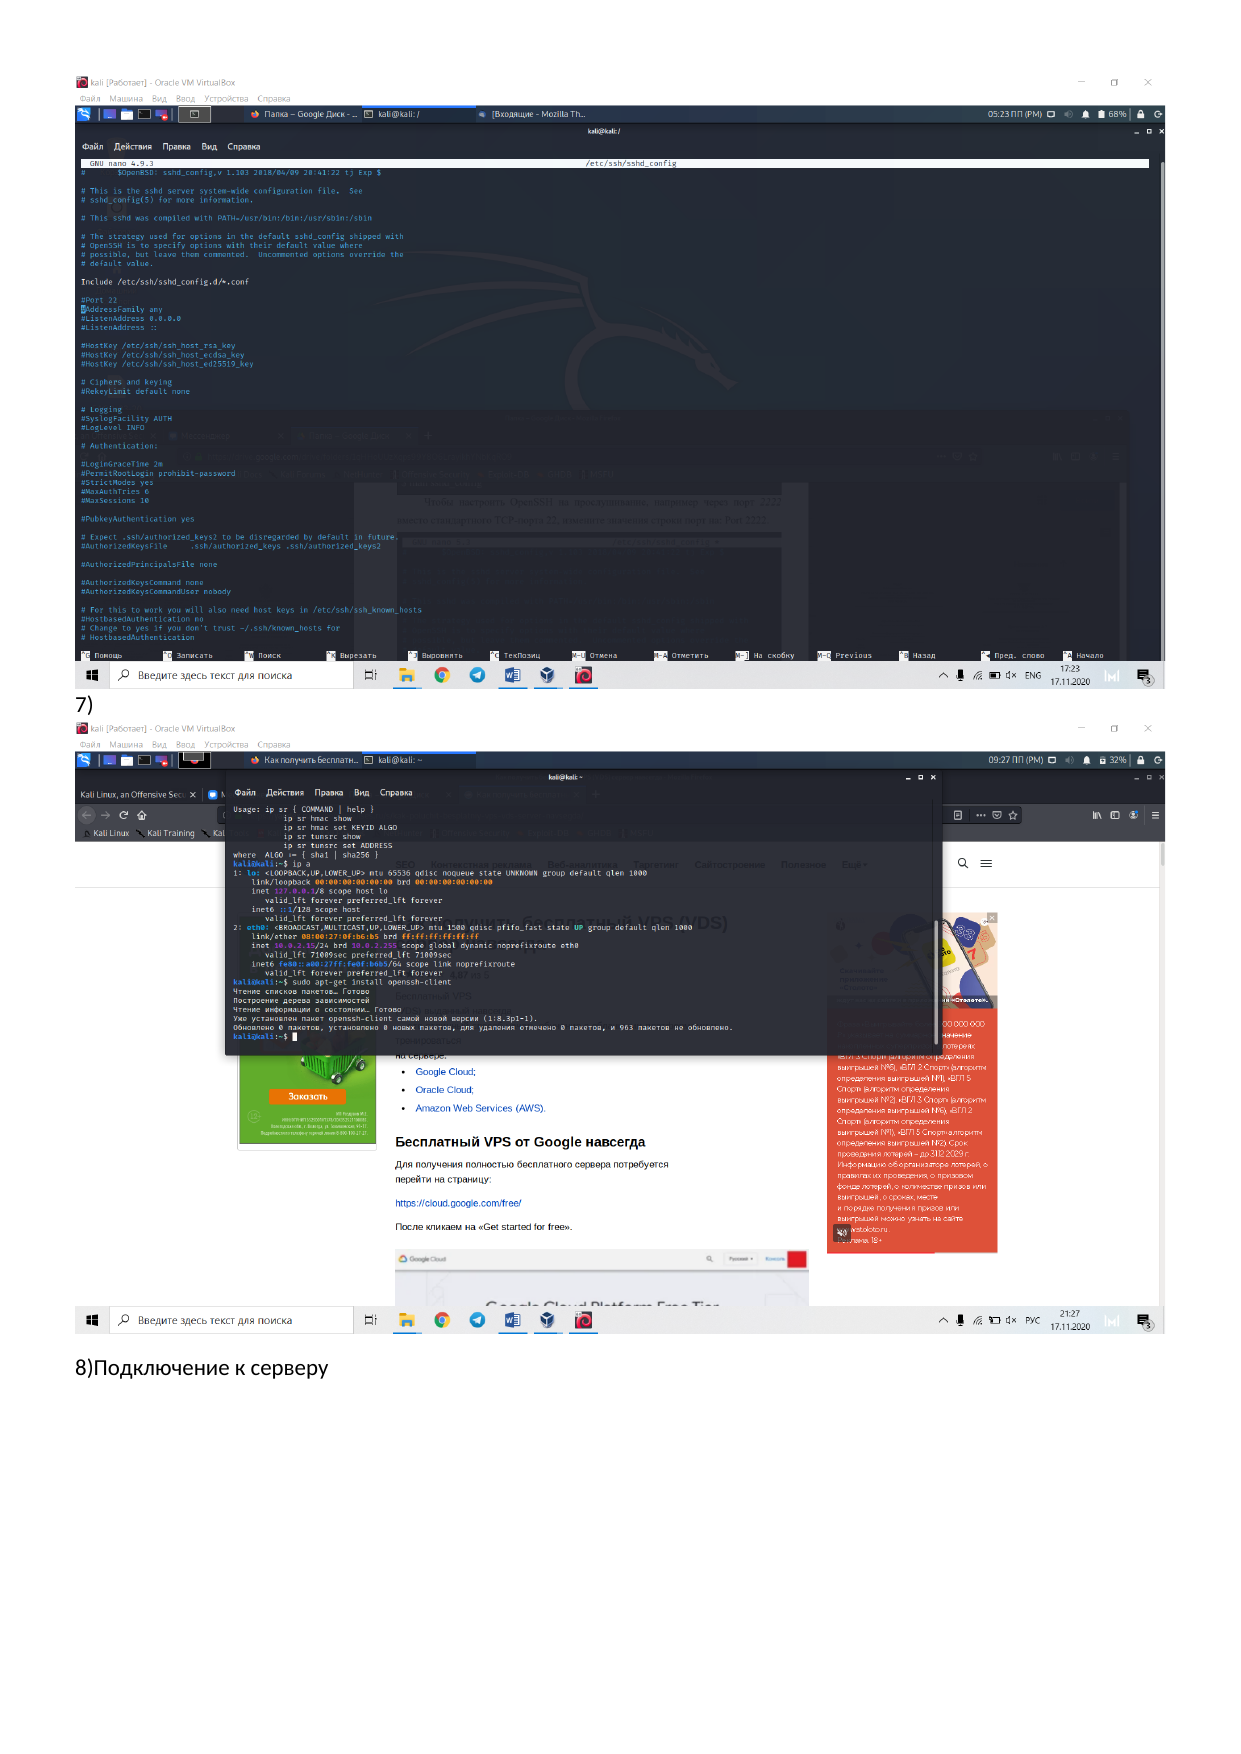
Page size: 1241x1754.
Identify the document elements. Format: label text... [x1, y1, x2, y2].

text 7) [75, 689, 1165, 720]
picture [75, 75, 1166, 689]
picture [75, 720, 1166, 1334]
text 8)Подключение к серверу [75, 1353, 1165, 1381]
